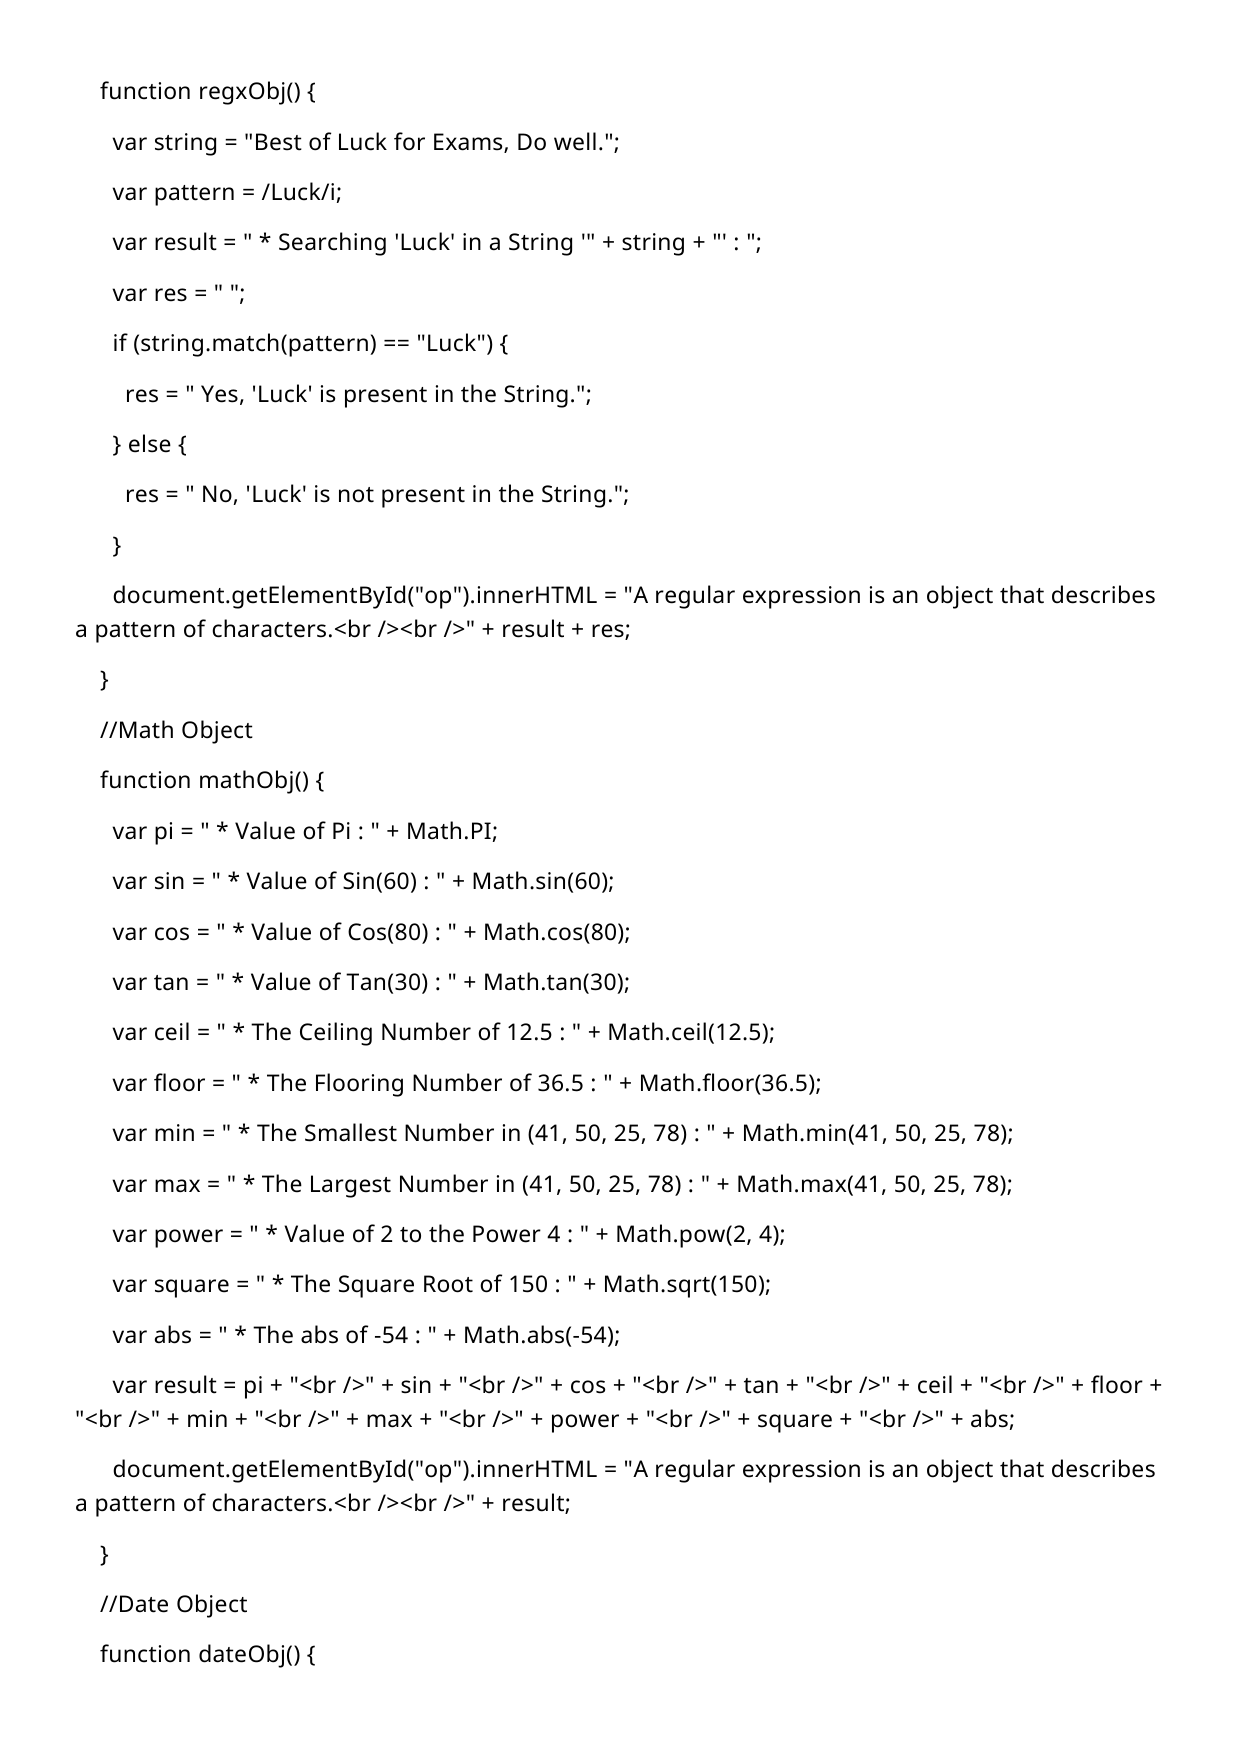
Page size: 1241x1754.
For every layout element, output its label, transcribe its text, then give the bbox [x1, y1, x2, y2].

text } [75, 529, 1165, 560]
text var power = " * Value of 2 to the Power 4 : " + Math.pow(2, 4); [75, 1218, 1165, 1249]
text function mathObj() { [75, 764, 1165, 795]
text var res = " "; [75, 277, 1165, 308]
text var pi = " * Value of Pi : " + Math.PI; [75, 814, 1165, 846]
text var pattern = /Luck/i; [75, 176, 1165, 207]
text var square = " * The Square Root of 150 : " + Math.sqrt(150); [75, 1268, 1165, 1299]
text var result = pi + "<br />" + sin + "<br />" + cos + "<br />" + tan + "<br />" + ceil + "<br />" + floor + "<br />" + min + "<br />" + max + "<br />" + power + "<br />" + square + "<br />" + abs; [75, 1369, 1165, 1434]
text res = " Yes, 'Luck' is present in the String."; [75, 377, 1165, 409]
text } [75, 1537, 1165, 1569]
text //Date Object [75, 1588, 1165, 1619]
text res = " No, 'Luck' is not present in the String."; [75, 478, 1165, 509]
text } [75, 663, 1165, 694]
text var tan = " * Value of Tan(30) : " + Math.tan(30); [75, 966, 1165, 997]
text var abs = " * The abs of -54 : " + Math.abs(-54); [75, 1319, 1165, 1350]
text } else { [75, 428, 1165, 459]
text var result = " * Searching 'Luck' in a String '" + string + "' : "; [75, 226, 1165, 257]
text var floor = " * The Flooring Number of 36.5 : " + Math.floor(36.5); [75, 1067, 1165, 1098]
text if (string.match(pattern) == "Luck") { [75, 327, 1165, 358]
text //Math Object [75, 714, 1165, 745]
text var max = " * The Largest Number in (41, 50, 25, 78) : " + Math.max(41, 50, 25, 78); [75, 1167, 1165, 1199]
text var min = " * The Smallest Number in (41, 50, 25, 78) : " + Math.min(41, 50, 25, 78); [75, 1117, 1165, 1148]
text var sin = " * Value of Sin(60) : " + Math.sin(60); [75, 865, 1165, 896]
text document.getElementById("op").innerHTML = "A regular expression is an object that describes a pattern of characters.<br /><br />" + result + res; [75, 579, 1165, 644]
text function dateObj() { [75, 1638, 1165, 1669]
text var cos = " * Value of Cos(80) : " + Math.cos(80); [75, 915, 1165, 947]
text document.getElementById("op").innerHTML = "A regular expression is an object that describes a pattern of characters.<br /><br />" + result; [75, 1453, 1165, 1518]
text var ceil = " * The Ceiling Number of 12.5 : " + Math.ceil(12.5); [75, 1016, 1165, 1047]
text var string = "Best of Luck for Exams, Do well."; [75, 125, 1165, 157]
text function regxObj() { [75, 75, 1165, 106]
